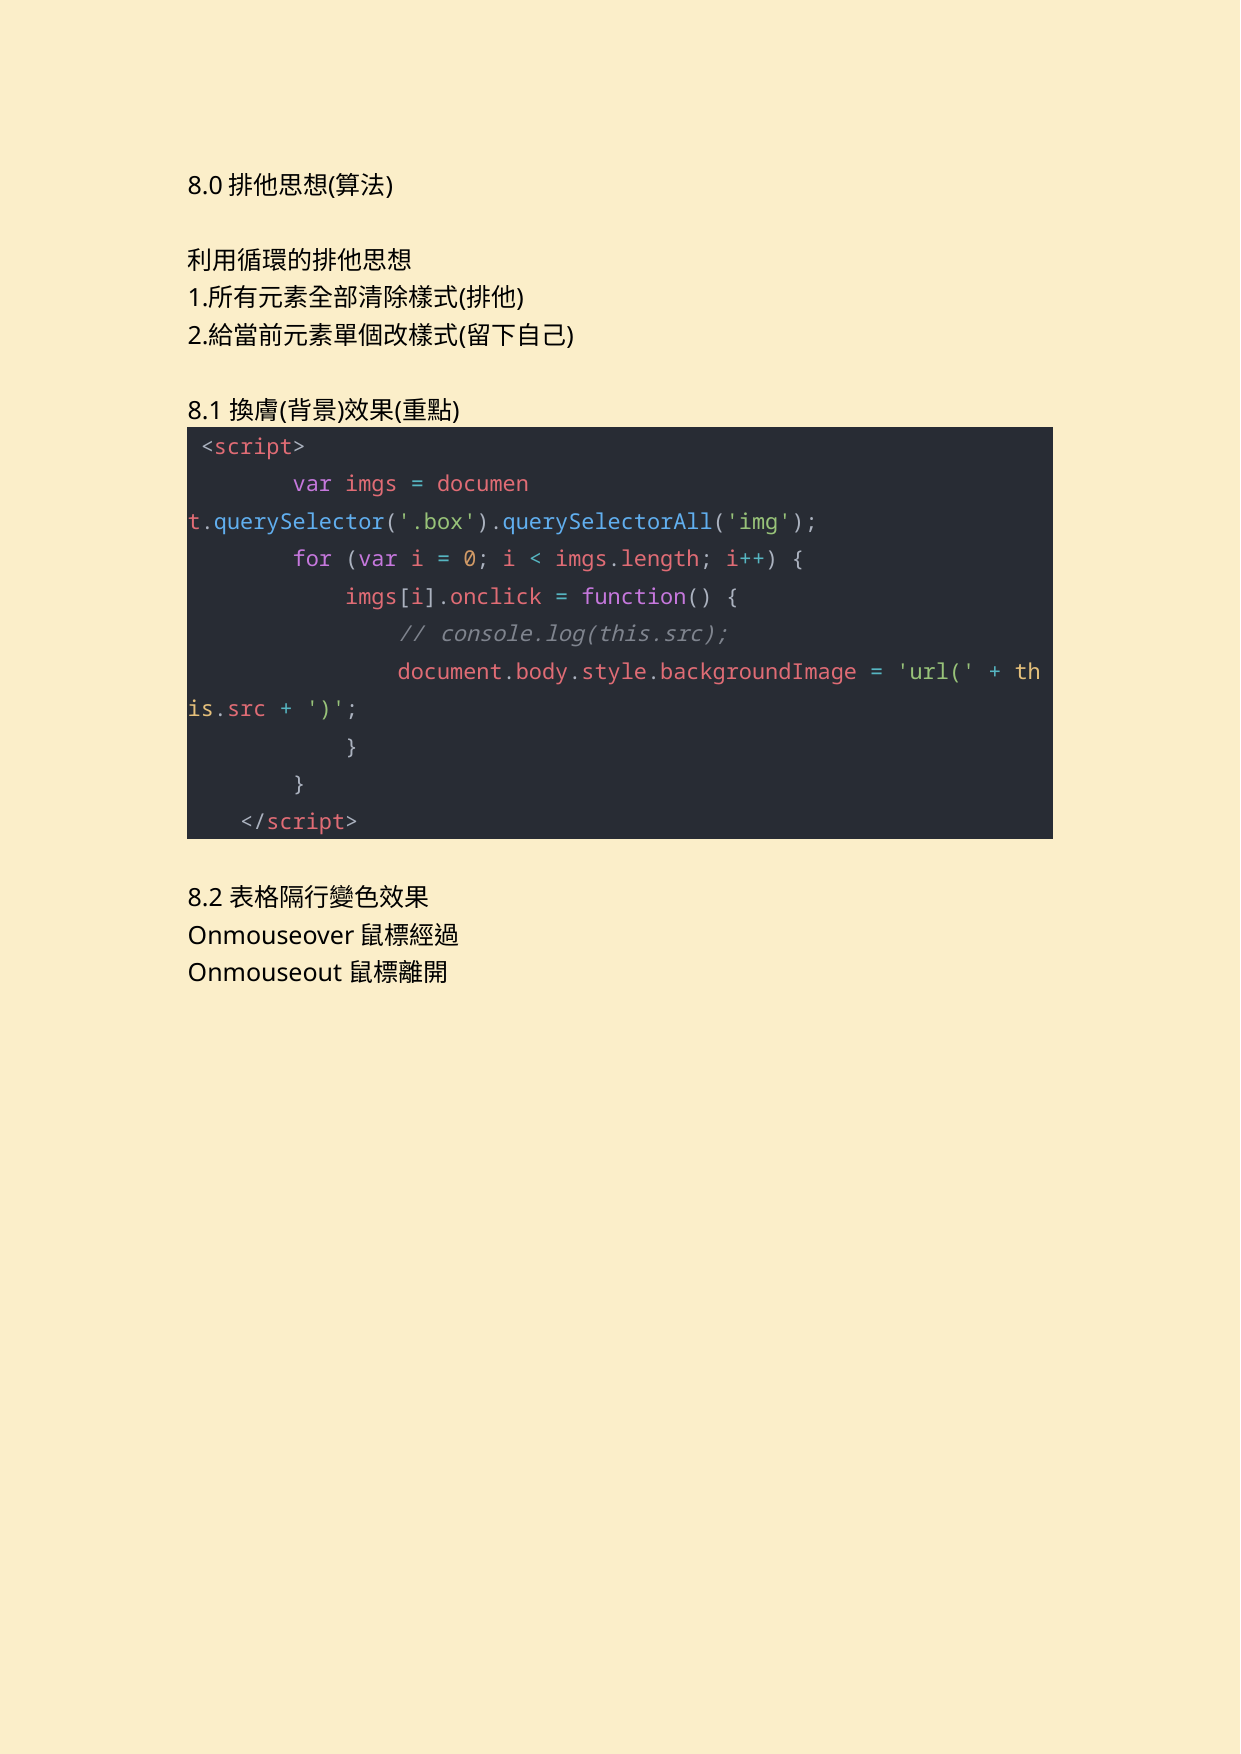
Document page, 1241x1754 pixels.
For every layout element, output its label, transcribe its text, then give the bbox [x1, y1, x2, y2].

text document.body.style.backgroundImage = 'url(' + this.src + ')'; [187, 652, 1053, 727]
text } [187, 764, 1053, 802]
text var imgs = document.querySelector('.box').querySelectorAll('img'); [187, 464, 1053, 539]
text } [187, 727, 1053, 764]
text 8.2 表格隔行變色效果 [187, 877, 1053, 914]
text for (var i = 0; i < imgs.length; i++) { [187, 539, 1053, 577]
text 2.給當前元素單個改樣式(留下自己) [187, 314, 1053, 352]
text 利用循環的排他思想 [187, 239, 1053, 277]
text 8.0排他思想(算法) [187, 164, 1053, 202]
text Onmouseover鼠標經過 [187, 914, 1053, 952]
text 1.所有元素全部清除樣式(排他) [187, 277, 1053, 314]
text // console.log(this.src); [187, 614, 1053, 652]
text Onmouseout 鼠標離開 [187, 952, 1053, 989]
text <script> [187, 427, 1053, 464]
text 8.1 換膚(背景)效果(重點) [187, 389, 1053, 427]
text imgs[i].onclick = function() { [187, 577, 1053, 614]
text </script> [187, 802, 1053, 839]
